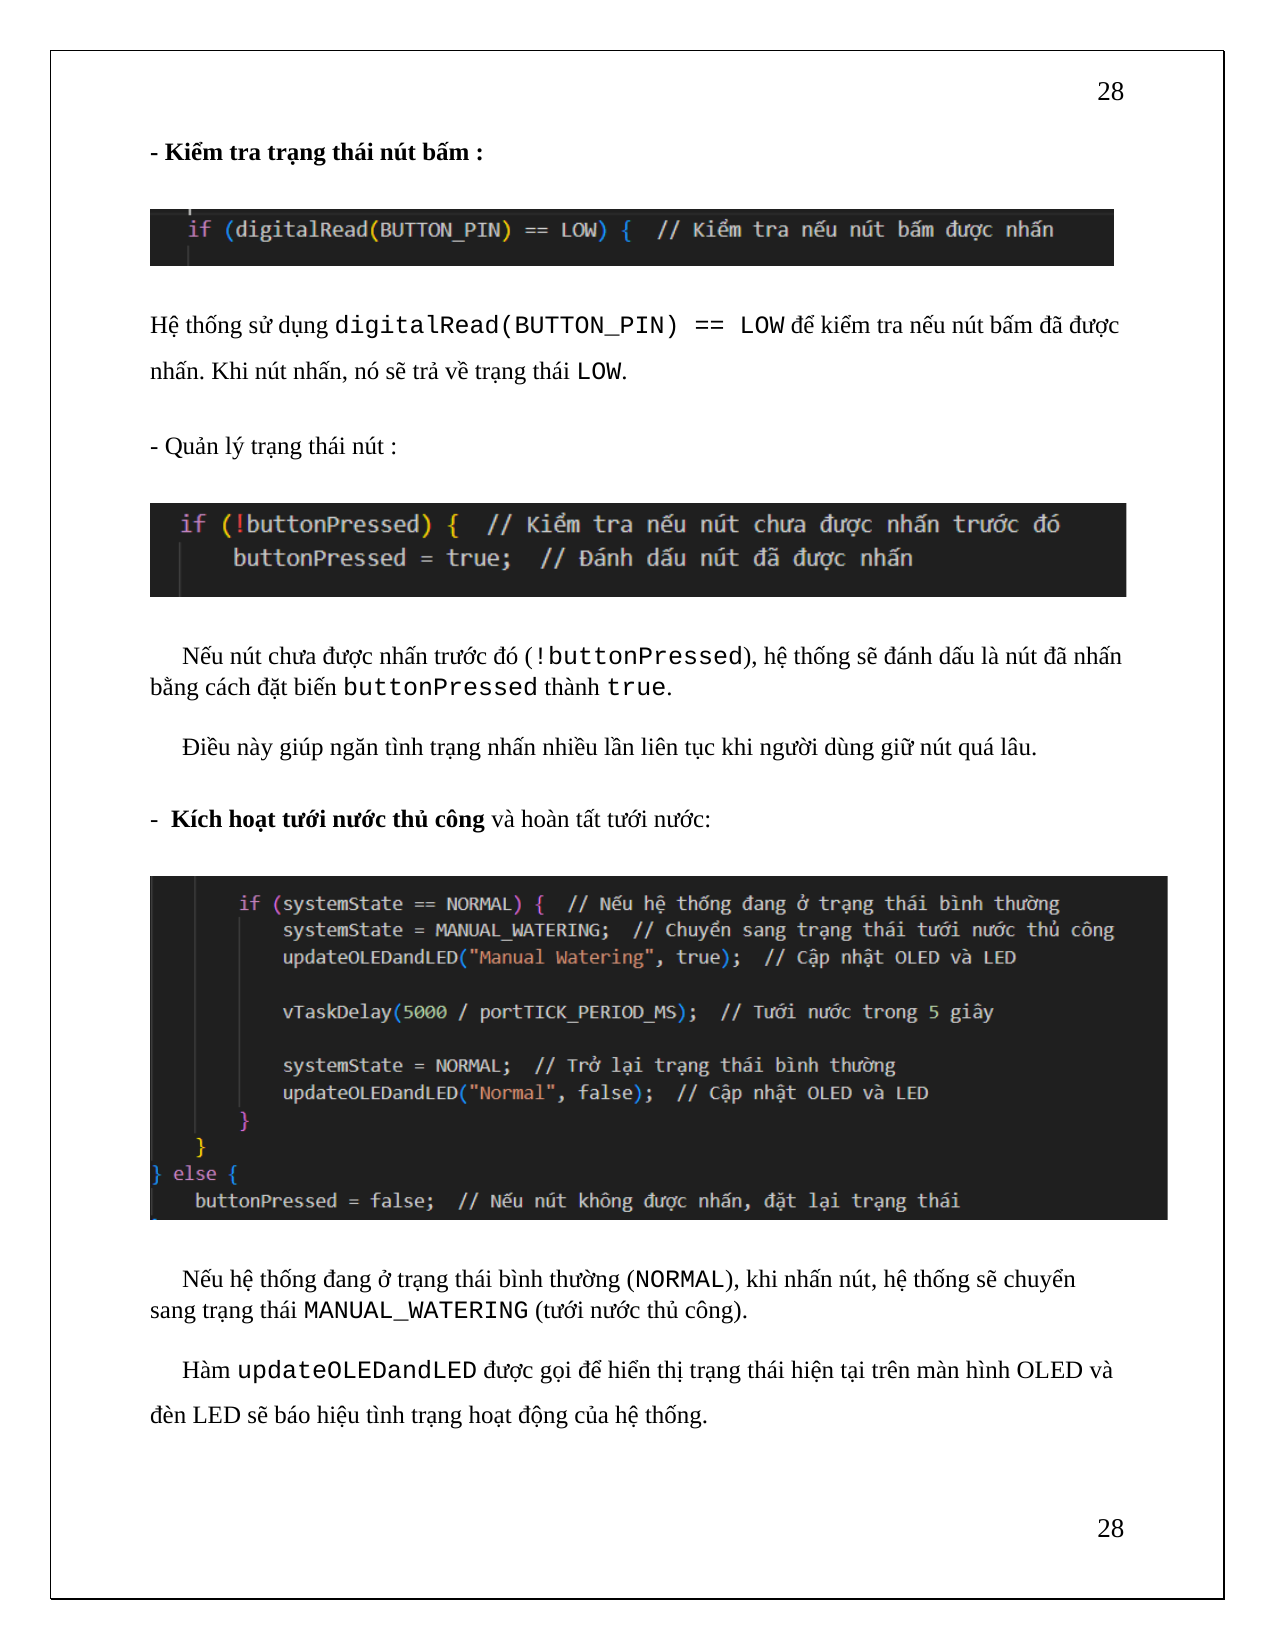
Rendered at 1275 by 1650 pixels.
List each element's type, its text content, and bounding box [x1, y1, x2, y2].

text  Hàm updateOLEDandLED được gọi để hiển thị trạng thái hiện tại trên màn hình OLED và đèn LED sẽ báo hiệu tình trạng hoạt động của hệ thống. [150, 1355, 1124, 1429]
text Hệ thống sử dụng digitalRead(BUTTON_PIN) == LOW để kiểm tra nếu nút bấm đã được nhấn. Khi nút nhấn, nó sẽ trả về trạng thái LOW. [150, 311, 1124, 387]
text - Quản lý trạng thái nút : [150, 431, 1124, 460]
text  Nếu hệ thống đang ở trạng thái bình thường (NORMAL), khi nhấn nút, hệ thống sẽ chuyển sang trạng thái MANUAL_WATERING (tưới nước thủ công). [150, 1264, 1124, 1326]
picture [150, 503, 1127, 597]
text - Kích hoạt tưới nước thủ công và hoàn tất tưới nước: [150, 804, 1124, 833]
picture [150, 876, 1168, 1220]
picture [150, 209, 1114, 266]
text - Kiểm tra trạng thái nút bấm : [150, 137, 1124, 166]
text  Nếu nút chưa được nhấn trước đó (!buttonPressed), hệ thống sẽ đánh dấu là nút đã nhấn bằng cách đặt biến buttonPressed thành true. [150, 641, 1124, 703]
text  Điều này giúp ngăn tình trạng nhấn nhiều lần liên tục khi người dùng giữ nút quá lâu. [150, 732, 1124, 761]
